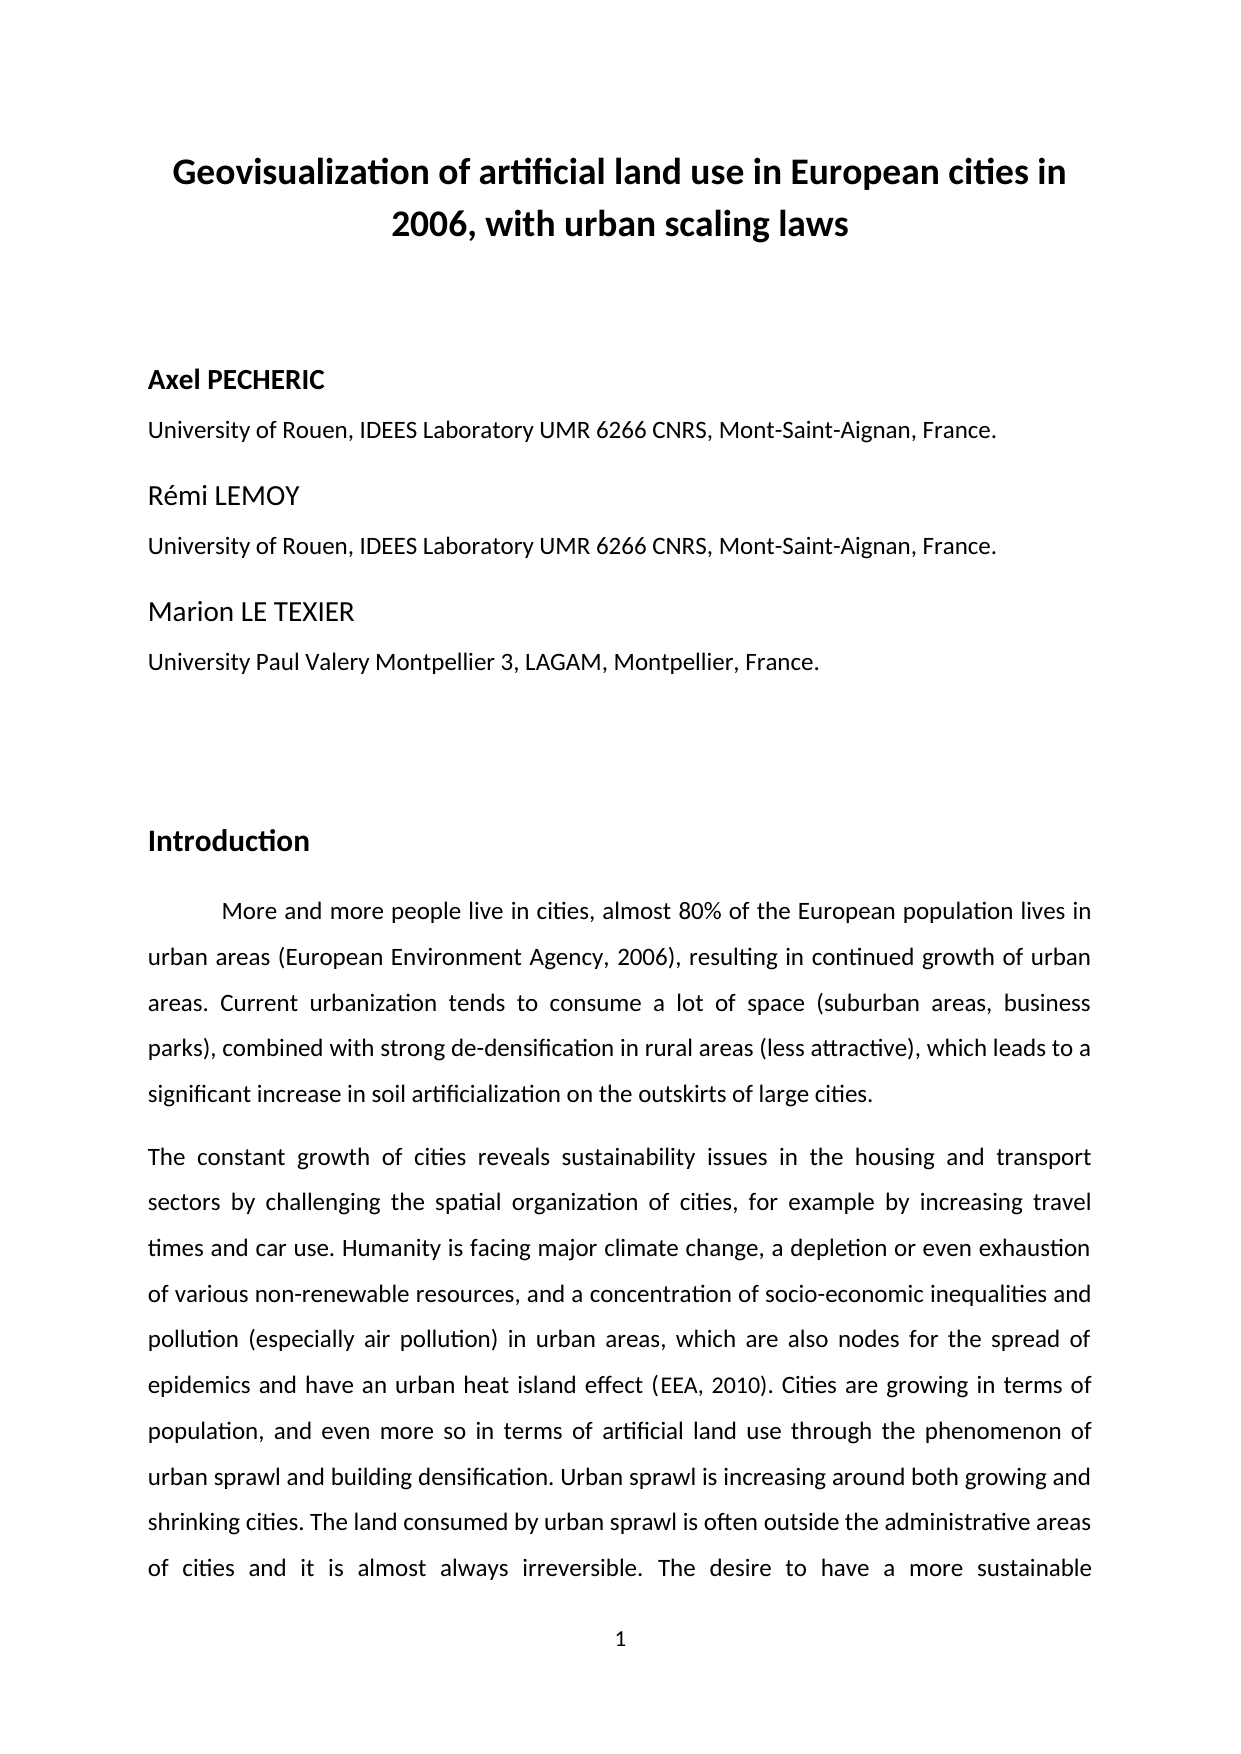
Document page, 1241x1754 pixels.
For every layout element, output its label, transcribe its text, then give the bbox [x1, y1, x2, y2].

text University of Rouen, IDEES Laboratory UMR 6266 CNRS, Mont-Saint-Aignan, France. [148, 414, 1093, 445]
text Geovisualization of artificial land use in European cities in 2006, with urban scaling laws [148, 148, 1093, 246]
text More and more people live in cities, almost 80% of the European population lives in urban areas (European Environment Agency, 2006), resulting in continued growth of urban areas. Current urbanization tends to consume a lot of space (suburban areas, business parks), combined with strong de-densification in rural areas (less attractive), which leads to a significant increase in soil artificialization on the outskirts of large cities. [148, 895, 1093, 1109]
text University of Rouen, IDEES Laboratory UMR 6266 CNRS, Mont-Saint-Aignan, France. [148, 530, 1093, 561]
text Introduction [148, 822, 1093, 860]
text Marion LE TEXIER [148, 593, 1093, 628]
text University Paul Valery Montpellier 3, LAGAM, Montpellier, France. [148, 646, 1093, 677]
text Rémi LEMOY [148, 477, 1093, 513]
text Axel PECHERIC [148, 361, 1093, 397]
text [148, 1141, 1093, 1583]
